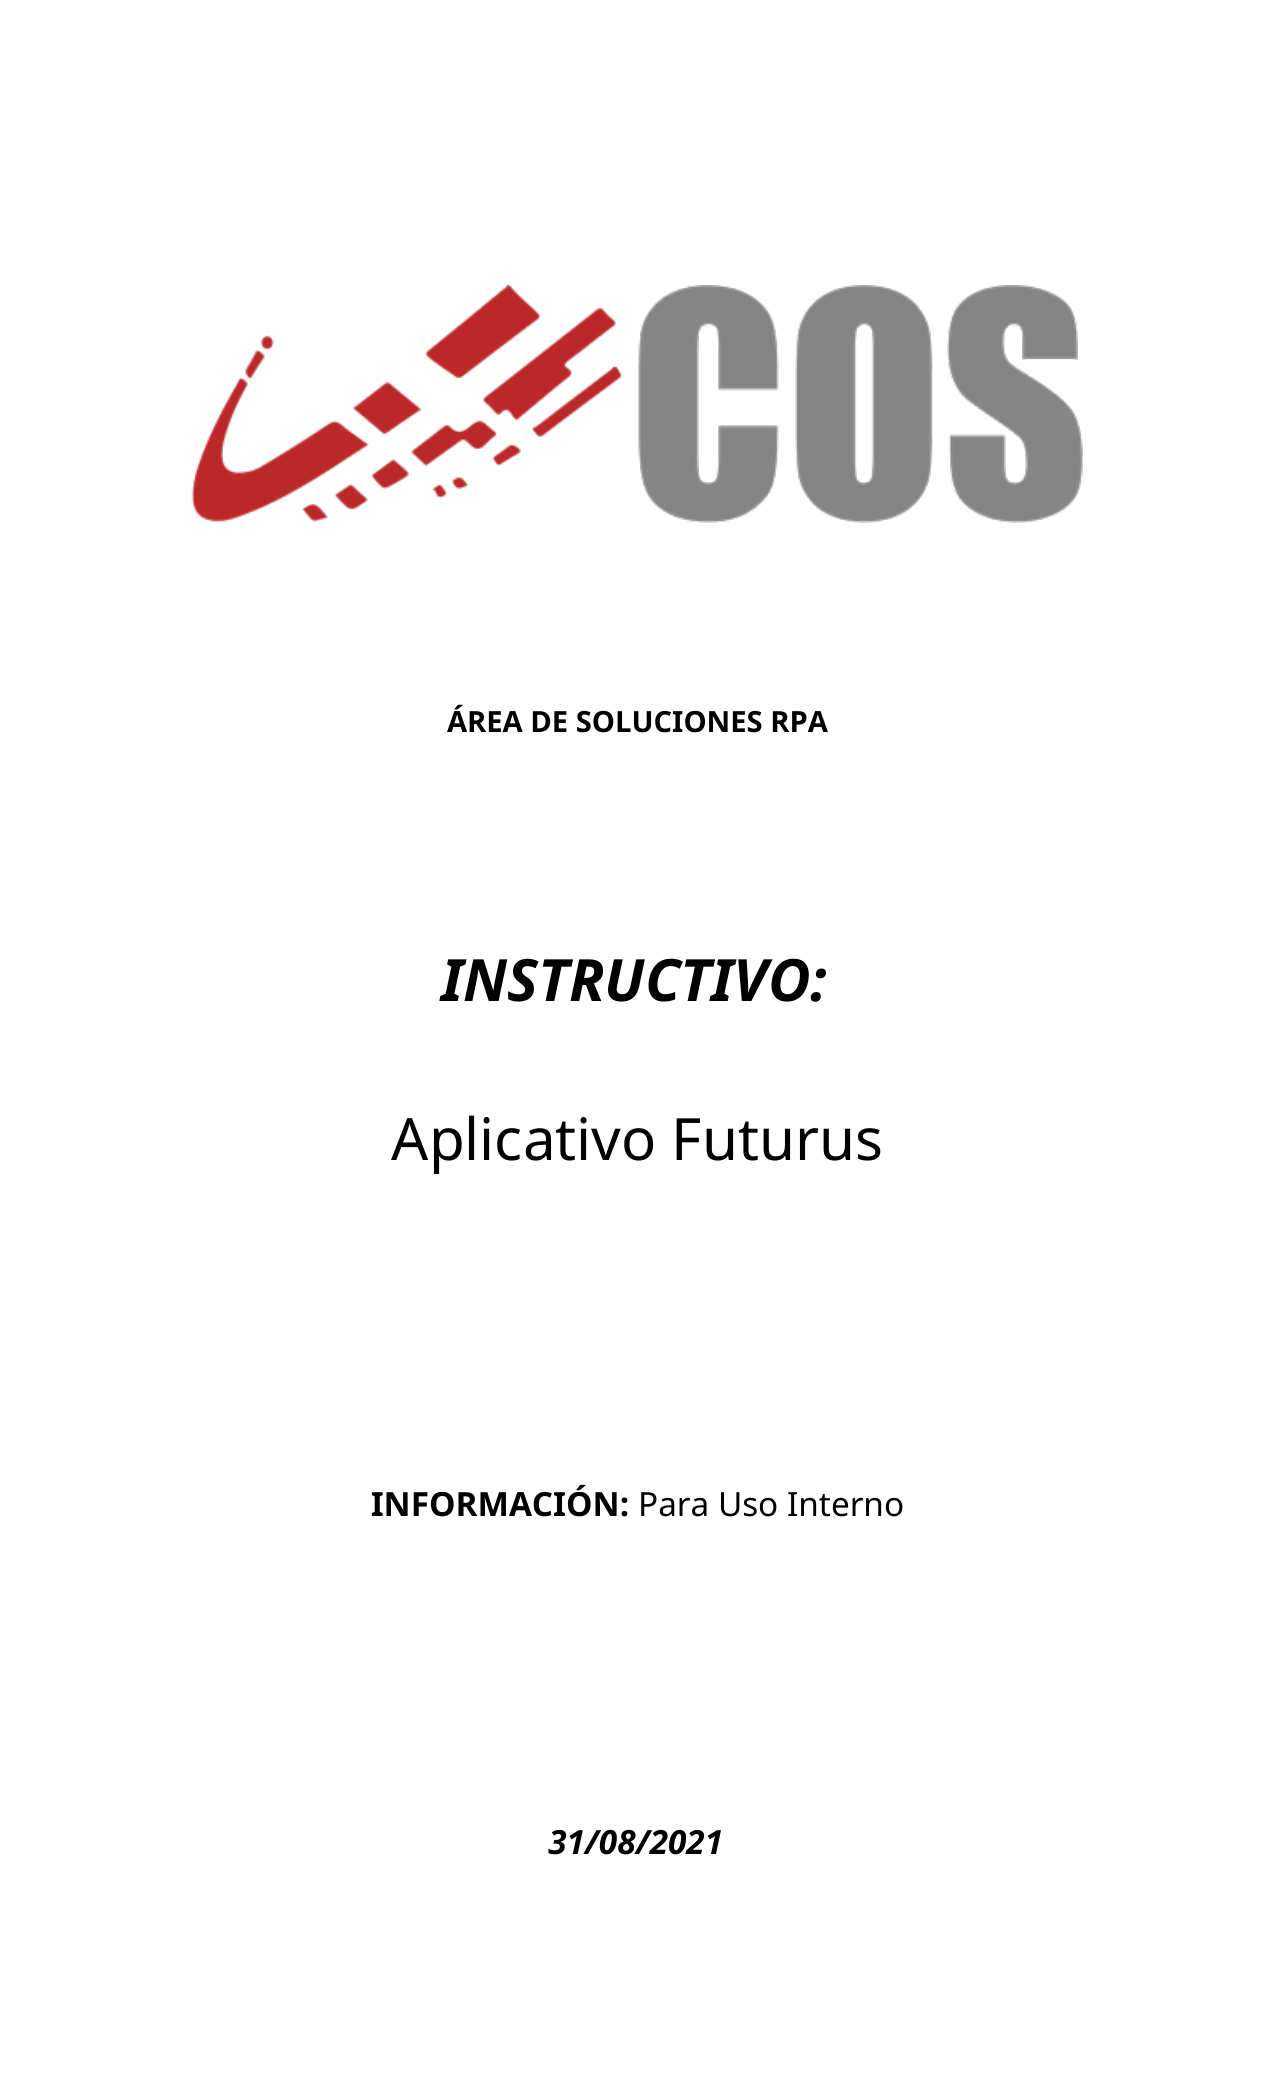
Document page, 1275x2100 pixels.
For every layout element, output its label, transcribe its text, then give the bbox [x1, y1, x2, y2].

text 31/08/2021 [177, 1819, 1098, 1864]
text INFORMACIÓN: Para Uso Interno [177, 1481, 1098, 1526]
text Aplicativo Futurus [177, 1098, 1098, 1177]
text ÁREA DE SOLUCIONES RPA [177, 701, 1098, 741]
picture [184, 277, 1089, 527]
text INSTRUCTIVO: [177, 939, 1098, 1018]
